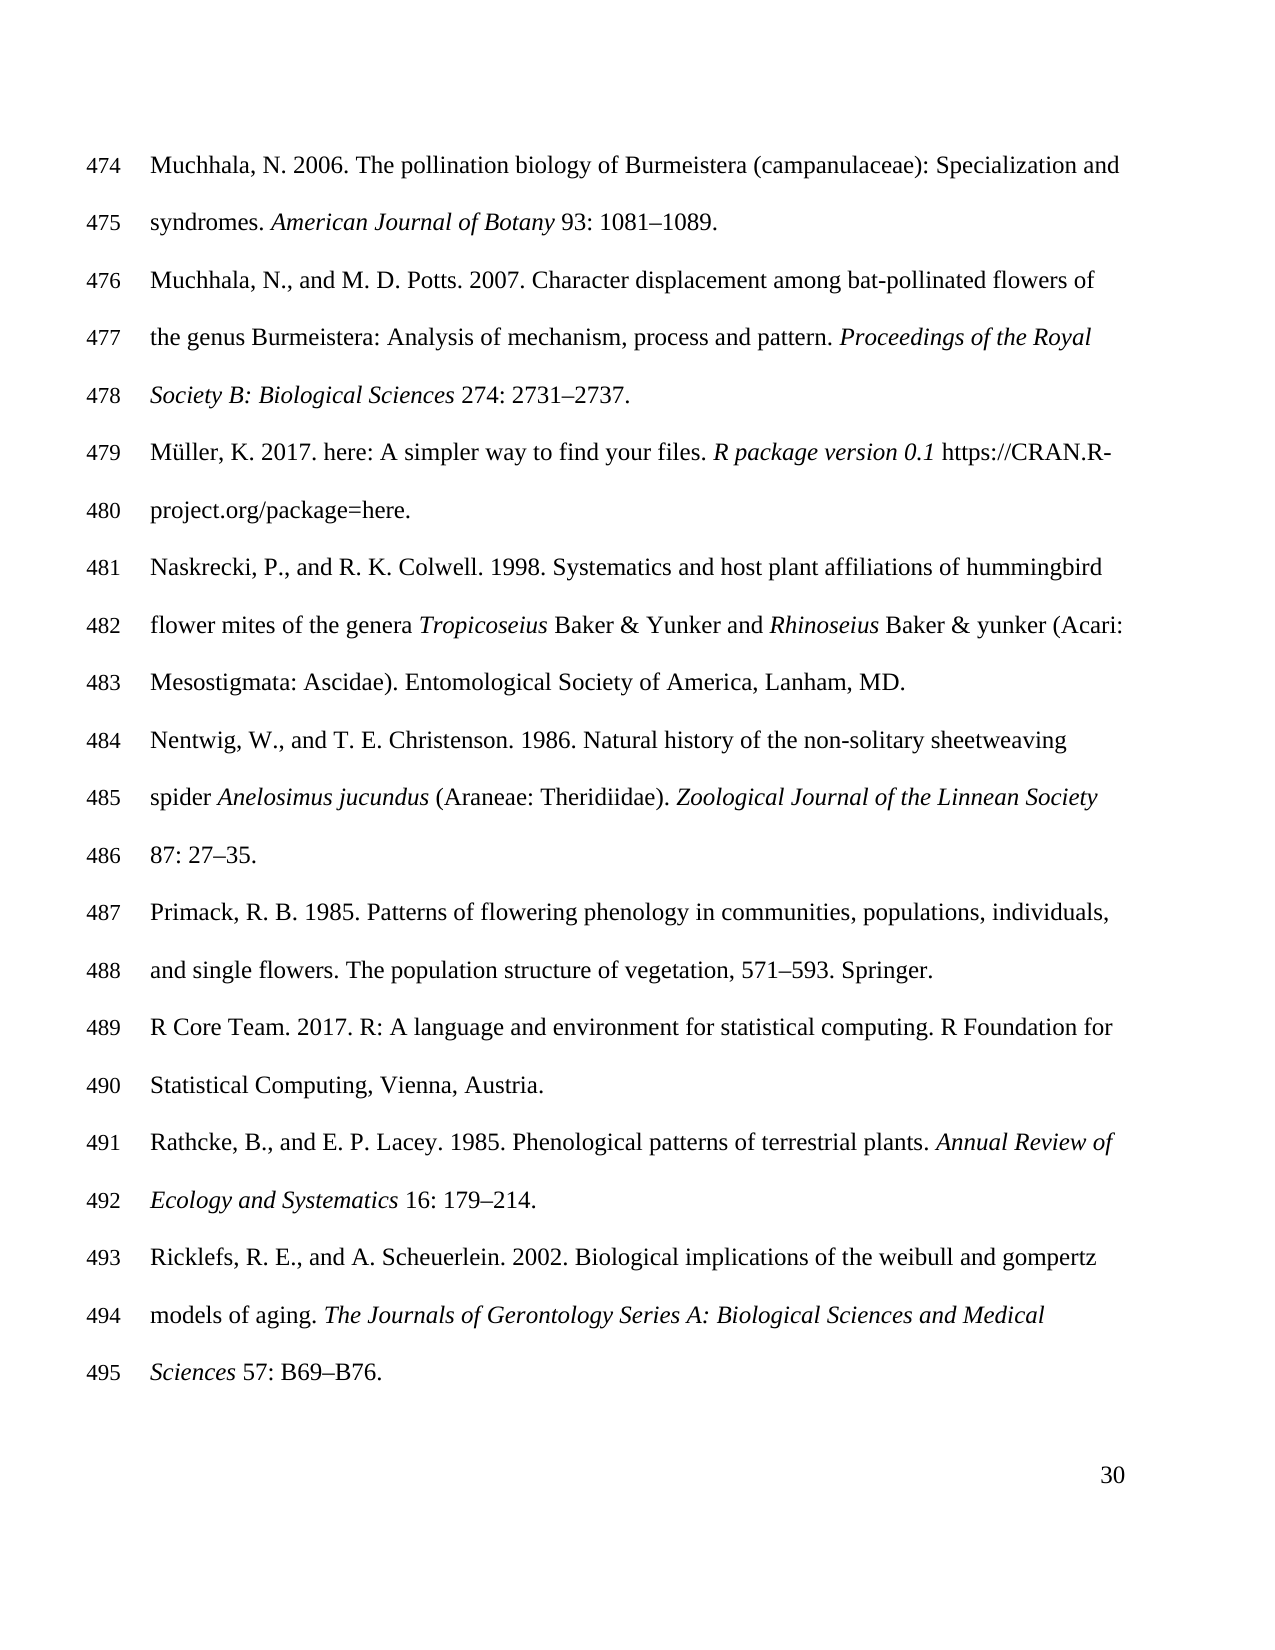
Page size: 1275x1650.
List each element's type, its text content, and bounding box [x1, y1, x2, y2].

text Muchhala, N. 2006. The pollination biology of Burmeistera (campanulaceae): Specialization and syndromes. American Journal of Botany 93: 1081–1089. [150, 150, 1125, 236]
text Primack, R. B. 1985. Patterns of flowering phenology in communities, populations, individuals, and single flowers. The population structure of vegetation, 571–593. Springer. [150, 897, 1125, 984]
text Naskrecki, P., and R. K. Colwell. 1998. Systematics and host plant affiliations of hummingbird flower mites of the genera Tropicoseius Baker & Yunker and Rhinoseius Baker & yunker (Acari: Mesostigmata: Ascidae). Entomological Society of America, Lanham, MD. [150, 552, 1125, 696]
text Rathcke, B., and E. P. Lacey. 1985. Phenological patterns of terrestrial plants. Annual Review of Ecology and Systematics 16: 179–214. [150, 1127, 1125, 1214]
text Ricklefs, R. E., and A. Scheuerlein. 2002. Biological implications of the weibull and gompertz models of aging. The Journals of Gerontology Series A: Biological Sciences and Medical Sciences 57: B69–B76. [150, 1242, 1125, 1386]
text Nentwig, W., and T. E. Christenson. 1986. Natural history of the non-solitary sheetweaving spider Anelosimus jucundus (Araneae: Theridiidae). Zoological Journal of the Linnean Society 87: 27–35. [150, 725, 1125, 869]
text R Core Team. 2017. R: A language and environment for statistical computing. R Foundation for Statistical Computing, Vienna, Austria. [150, 1012, 1125, 1099]
text Müller, K. 2017. here: A simpler way to find your files. R package version 0.1 https://CRAN.R-project.org/package=here. [150, 437, 1125, 524]
text Muchhala, N., and M. D. Potts. 2007. Character displacement among bat-pollinated flowers of the genus Burmeistera: Analysis of mechanism, process and pattern. Proceedings of the Royal Society B: Biological Sciences 274: 2731–2737. [150, 265, 1125, 409]
